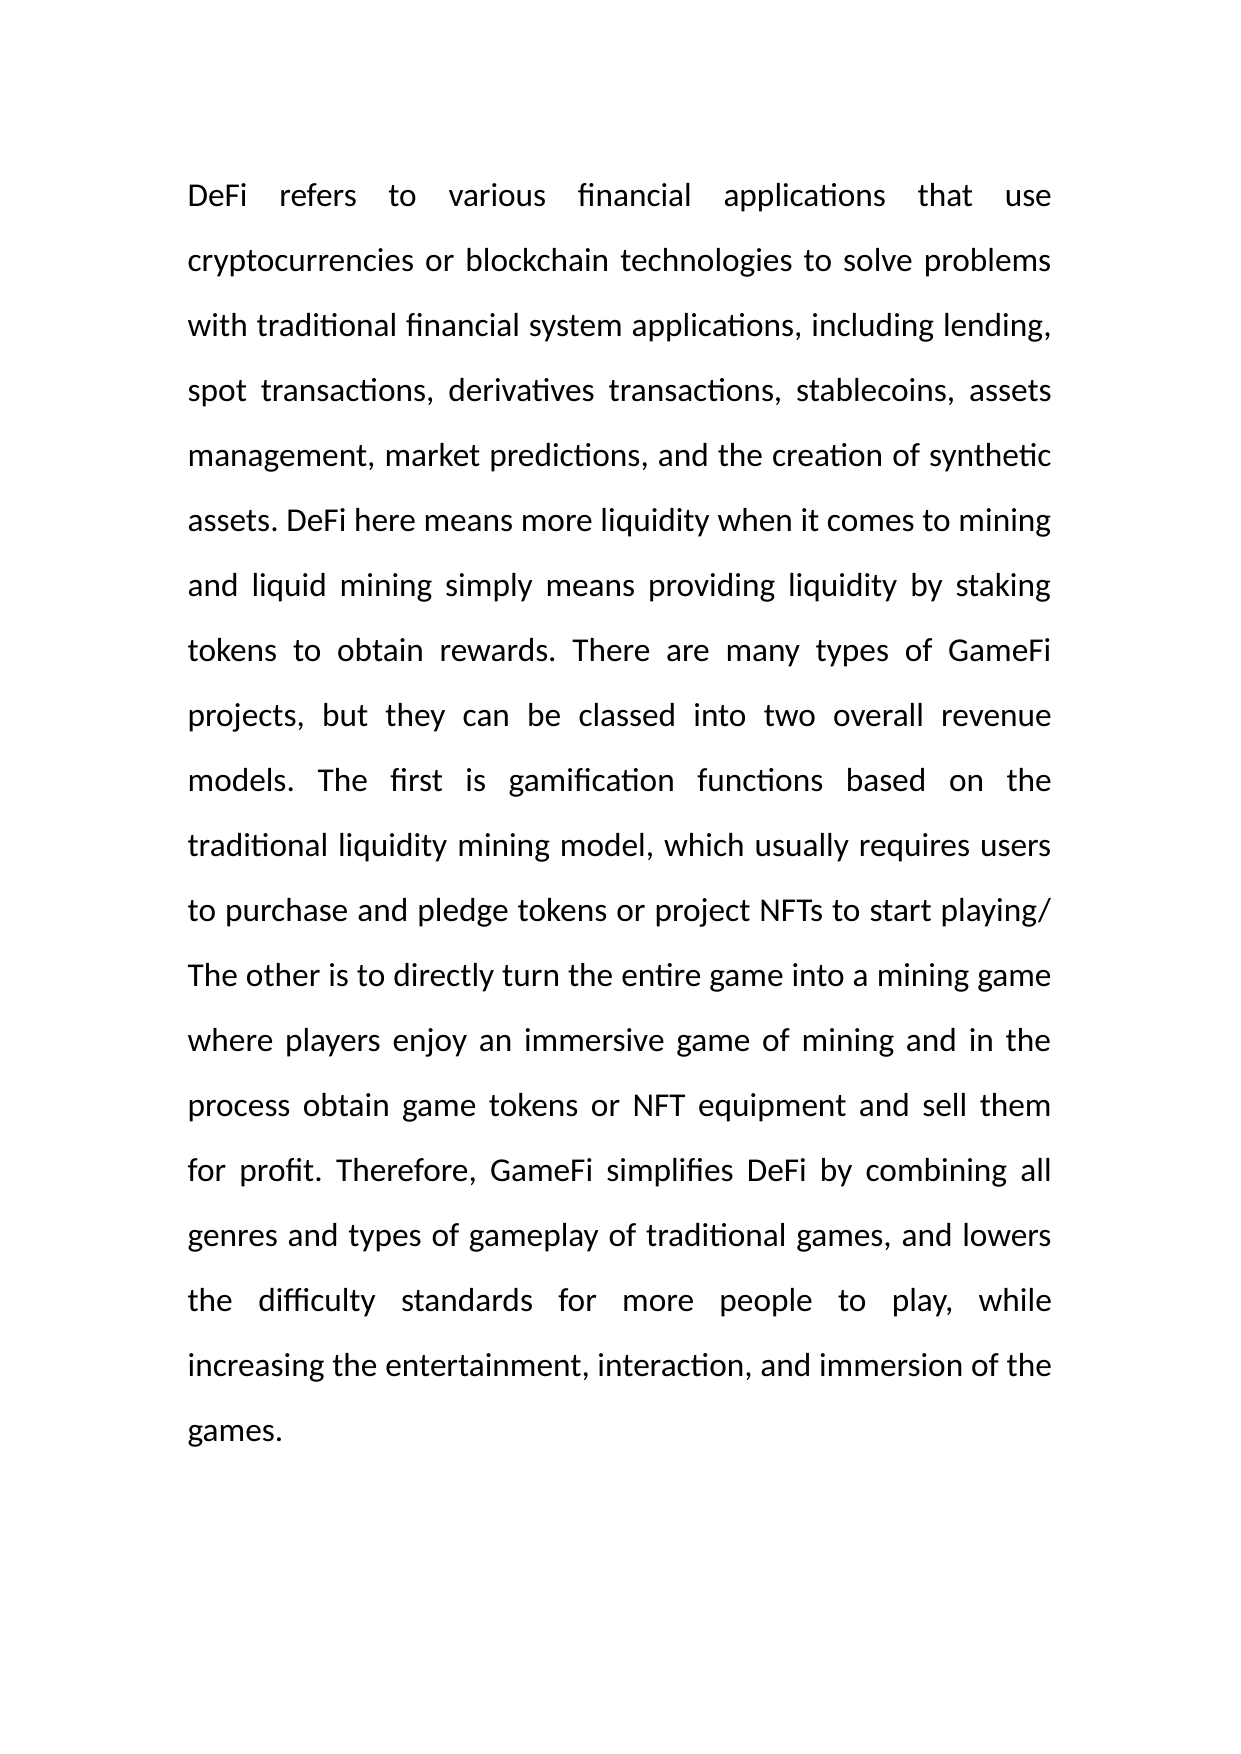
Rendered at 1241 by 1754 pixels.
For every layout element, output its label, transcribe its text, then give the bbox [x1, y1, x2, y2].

subtitle DeFi refers to various financial applications that use cryptocurrencies or blockchain technologies to solve problems with traditional financial system applications, including lending, spot transactions, derivatives transactions, stablecoins, assets management, market predictions, and the creation of synthetic assets. DeFi here means more liquidity when it comes to mining and liquid mining simply means providing liquidity by staking tokens to obtain rewards. There are many types of GameFi projects, but they can be classed into two overall revenue models. The first is gamification functions based on the traditional liquidity mining model, which usually requires users to purchase and pledge tokens or project NFTs to start playing/ The other is to directly turn the entire game into a mining game where players enjoy an immersive game of mining and in the process obtain game tokens or NFT equipment and sell them for profit. Therefore, GameFi simplifies DeFi by combining all genres and types of gameplay of traditional games, and lowers the difficulty standards for more people to play, while increasing the entertainment, interaction, and immersion of the games. [187, 162, 1053, 1462]
